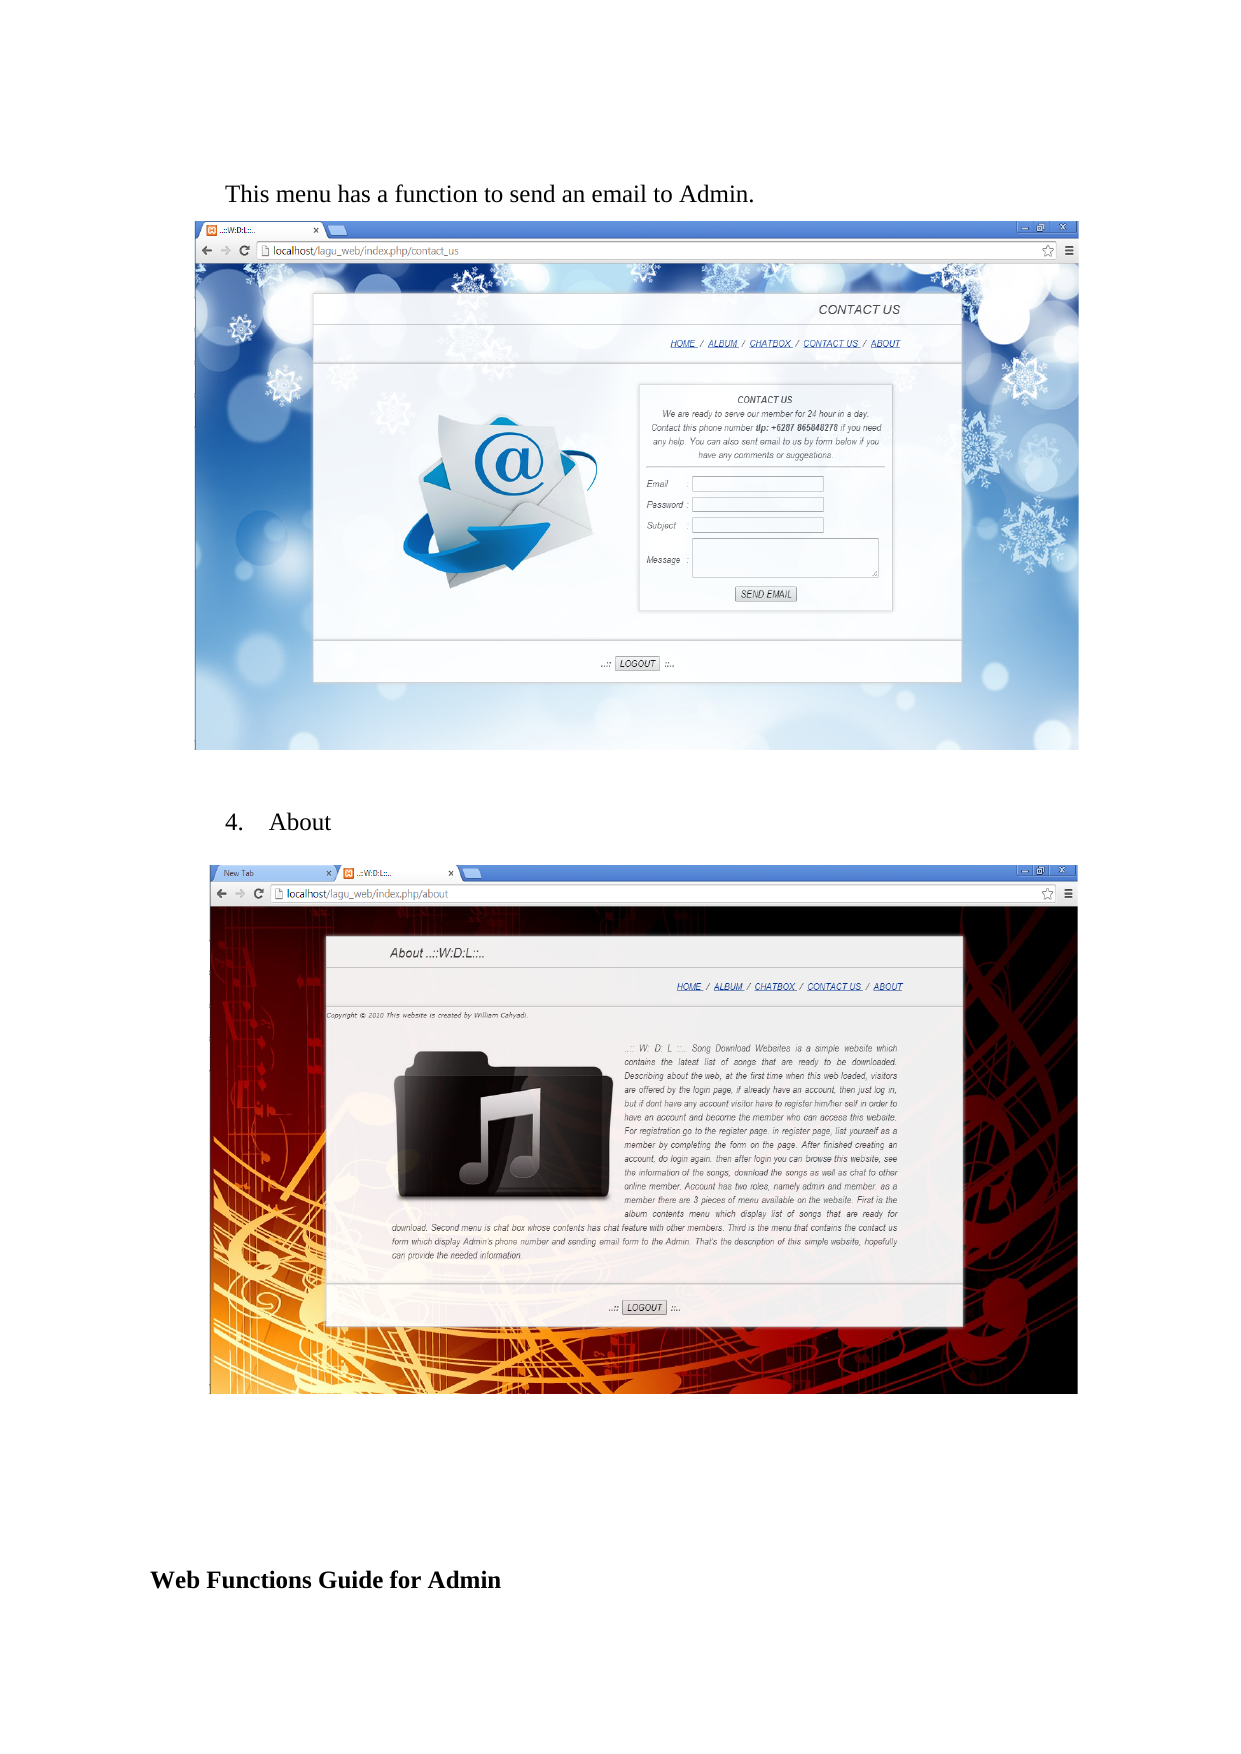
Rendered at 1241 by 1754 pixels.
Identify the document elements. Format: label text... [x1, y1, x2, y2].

text This menu has a function to send an email to Admin. [225, 179, 1090, 207]
picture [194, 221, 1079, 750]
list About [225, 807, 1090, 836]
list Web Functions Guide for Admin [150, 1566, 1090, 1594]
picture [209, 865, 1078, 1394]
